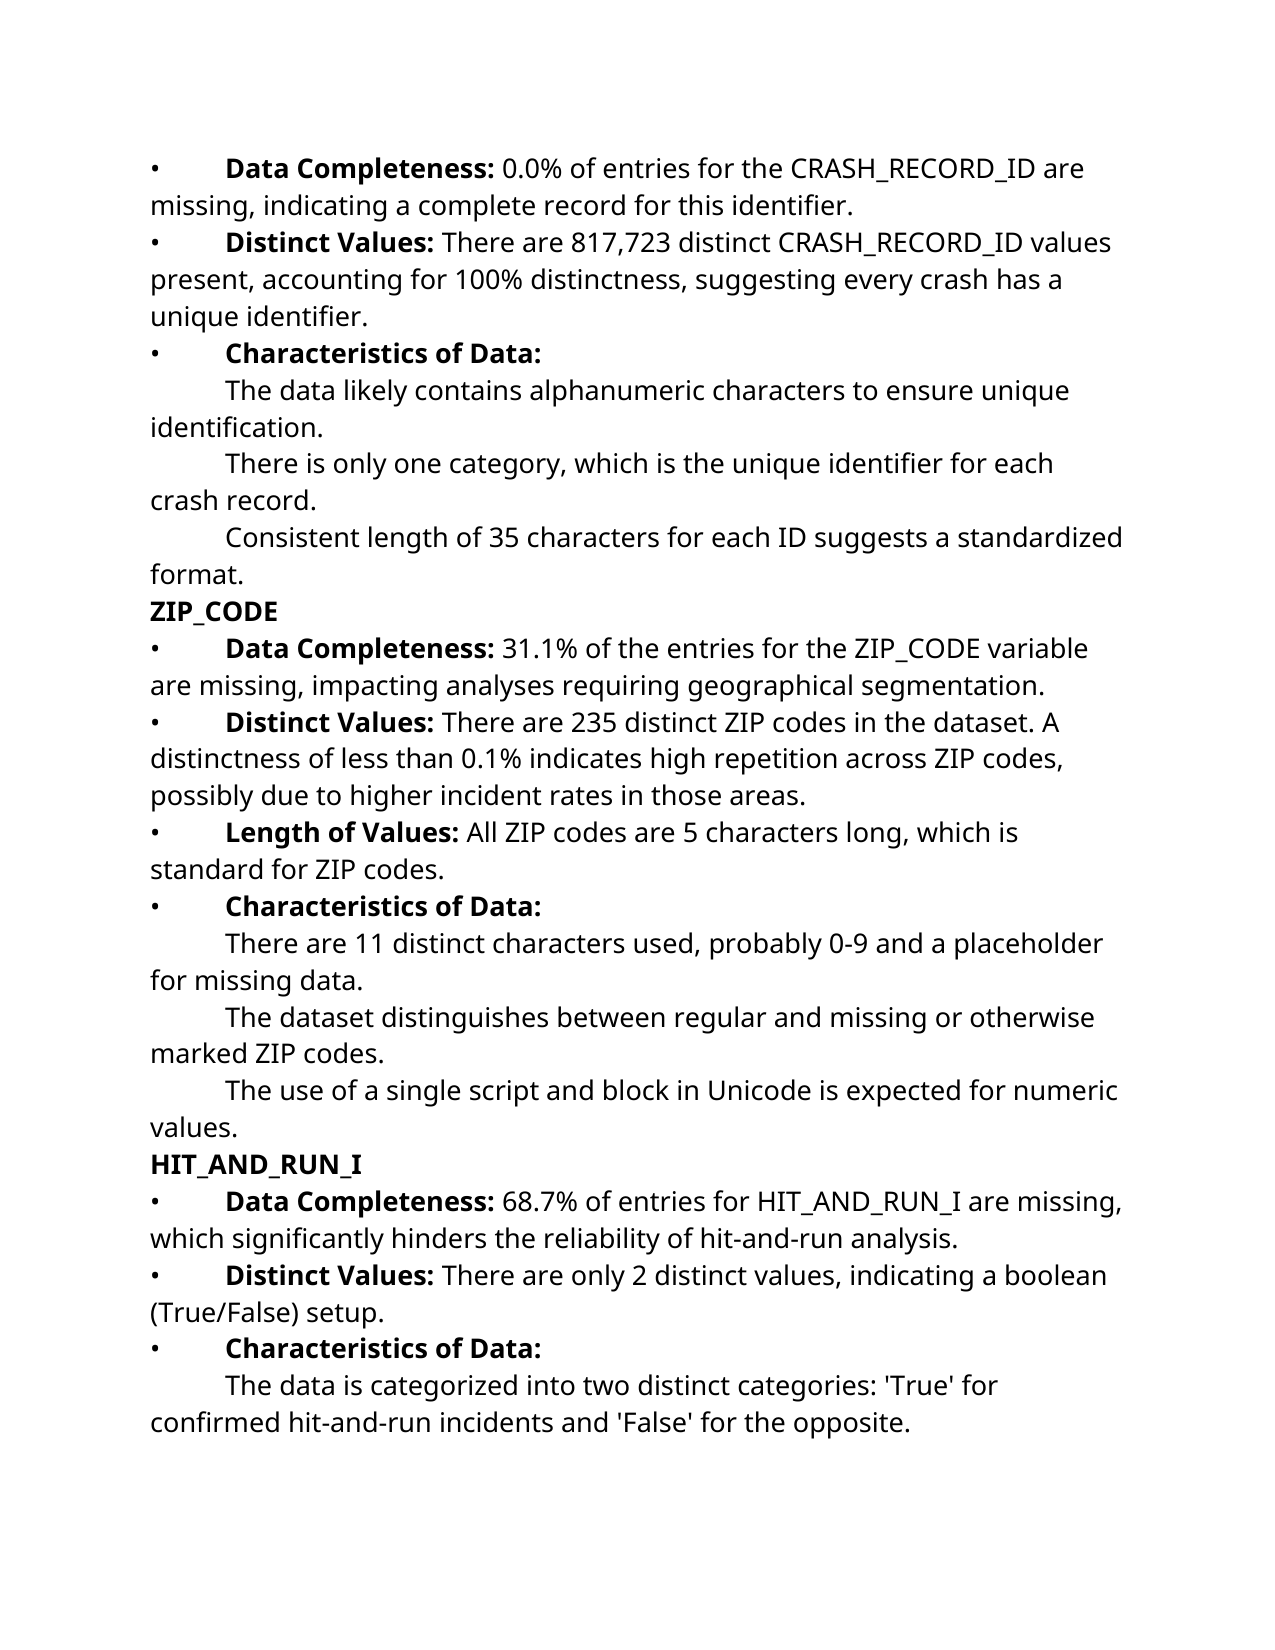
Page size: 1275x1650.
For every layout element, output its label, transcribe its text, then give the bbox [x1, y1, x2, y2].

list There is only one category, which is the unique identifier for each crash record. [150, 445, 1125, 519]
list Length of Values: All ZIP codes are 5 characters long, which is standard for ZIP codes. [150, 814, 1125, 887]
list Distinct Values: There are only 2 distinct values, indicating a boolean (True/False) setup. [150, 1256, 1125, 1330]
list Data Completeness: 68.7% of entries for HIT_AND_RUN_I are missing, which significantly hinders the reliability of hit-and-run analysis. [150, 1182, 1125, 1256]
list Consistent length of 35 characters for each ID suggests a standardized format. [150, 519, 1125, 592]
list Data Completeness: 0.0% of entries for the CRASH_RECORD_ID are missing, indicating a complete record for this identifier. [150, 150, 1125, 224]
list The data is categorized into two distinct categories: 'True' for confirmed hit-and-run incidents and 'False' for the opposite. [150, 1367, 1125, 1441]
list The use of a single script and block in Unicode is expected for numeric values. [150, 1072, 1125, 1146]
list Distinct Values: There are 235 distinct ZIP codes in the dataset. A distinctness of less than 0.1% indicates high repetition across ZIP codes, possibly due to higher incident rates in those areas. [150, 703, 1125, 814]
list Data Completeness: 31.1% of the entries for the ZIP_CODE variable are missing, impacting analyses requiring geographical segmentation. [150, 629, 1125, 703]
list The dataset distinguishes between regular and missing or otherwise marked ZIP codes. [150, 998, 1125, 1072]
text HIT_AND_RUN_I [150, 1146, 1125, 1182]
list The data likely contains alphanumeric characters to ensure unique identification. [150, 371, 1125, 445]
list Characteristics of Data: [150, 334, 1125, 371]
list Distinct Values: There are 817,723 distinct CRASH_RECORD_ID values present, accounting for 100% distinctness, suggesting every crash has a unique identifier. [150, 224, 1125, 334]
list Characteristics of Data: [150, 1330, 1125, 1367]
text ZIP_CODE [150, 592, 1125, 629]
list Characteristics of Data: [150, 887, 1125, 924]
list There are 11 distinct characters used, probably 0-9 and a placeholder for missing data. [150, 924, 1125, 998]
